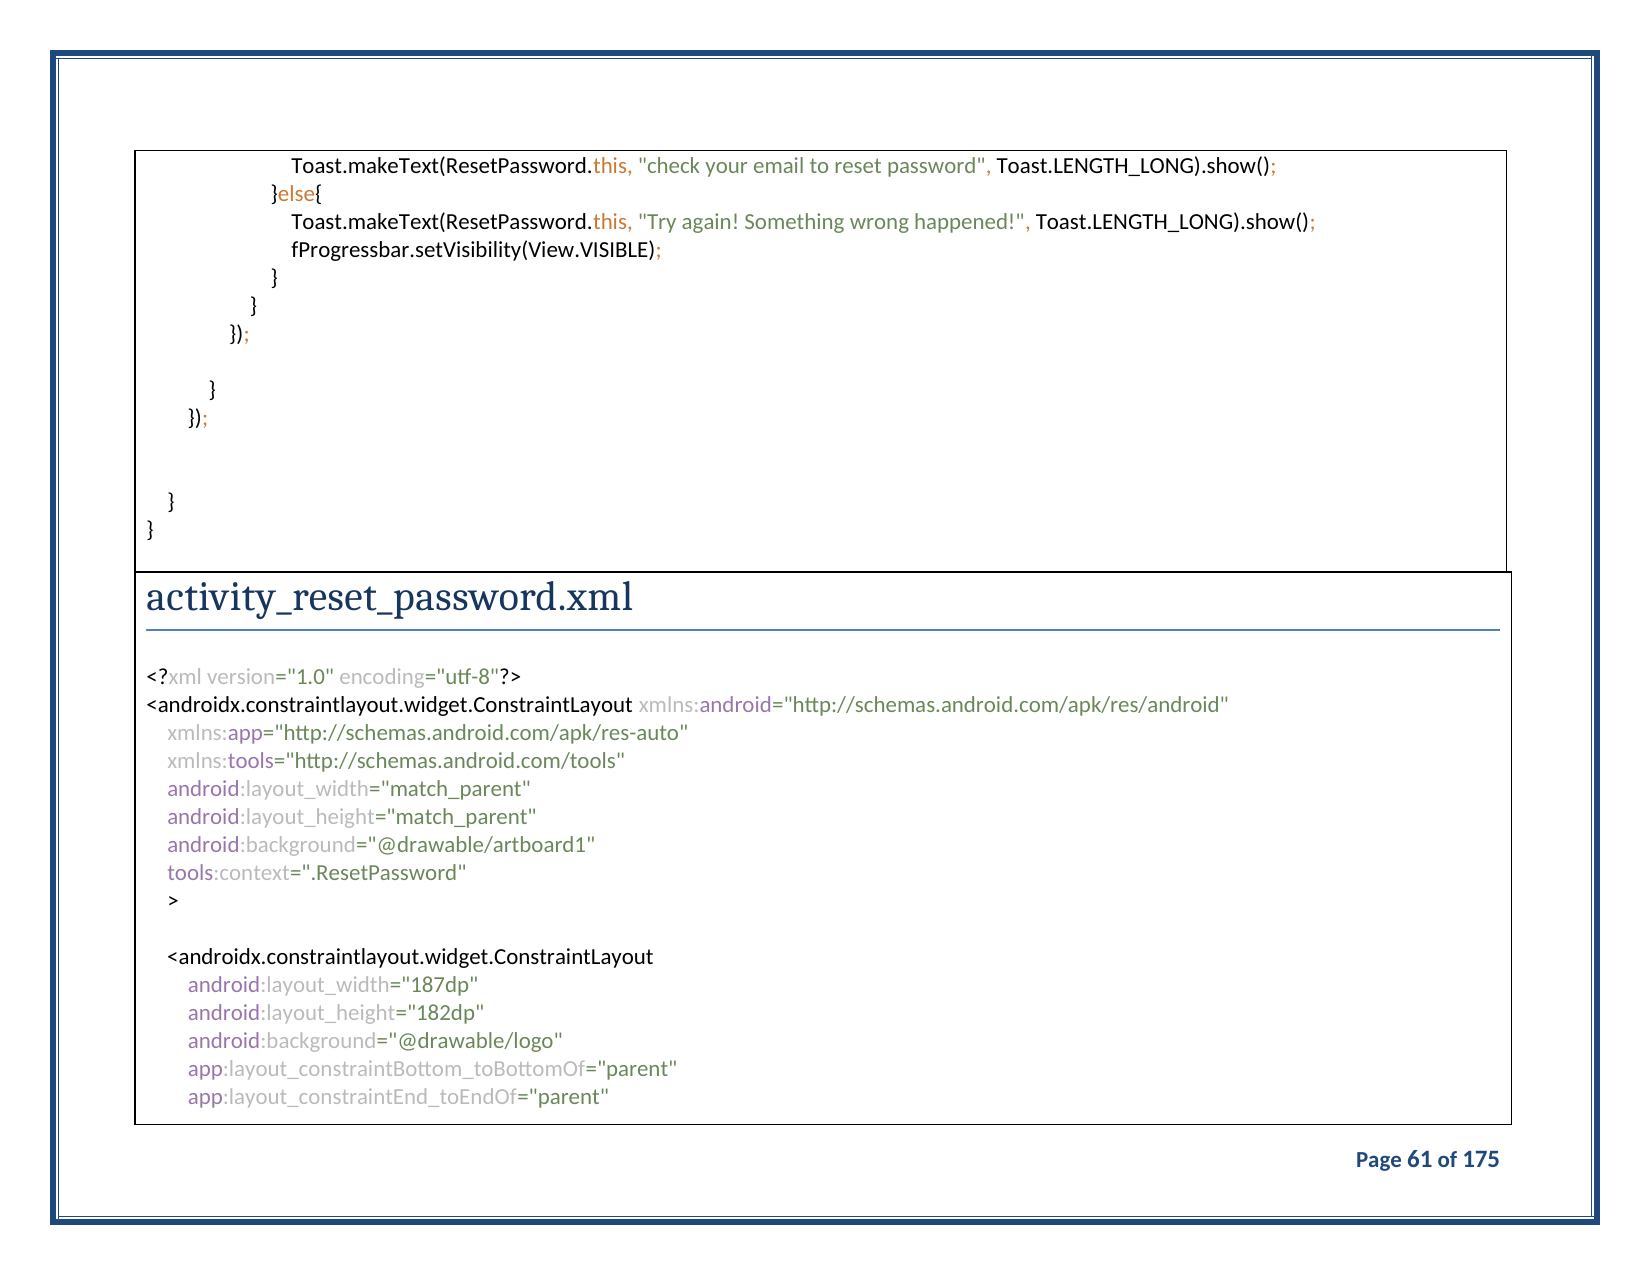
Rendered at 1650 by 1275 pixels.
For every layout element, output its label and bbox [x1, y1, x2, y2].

table_cell [136, 151, 1506, 571]
table_cell [136, 573, 1511, 1124]
